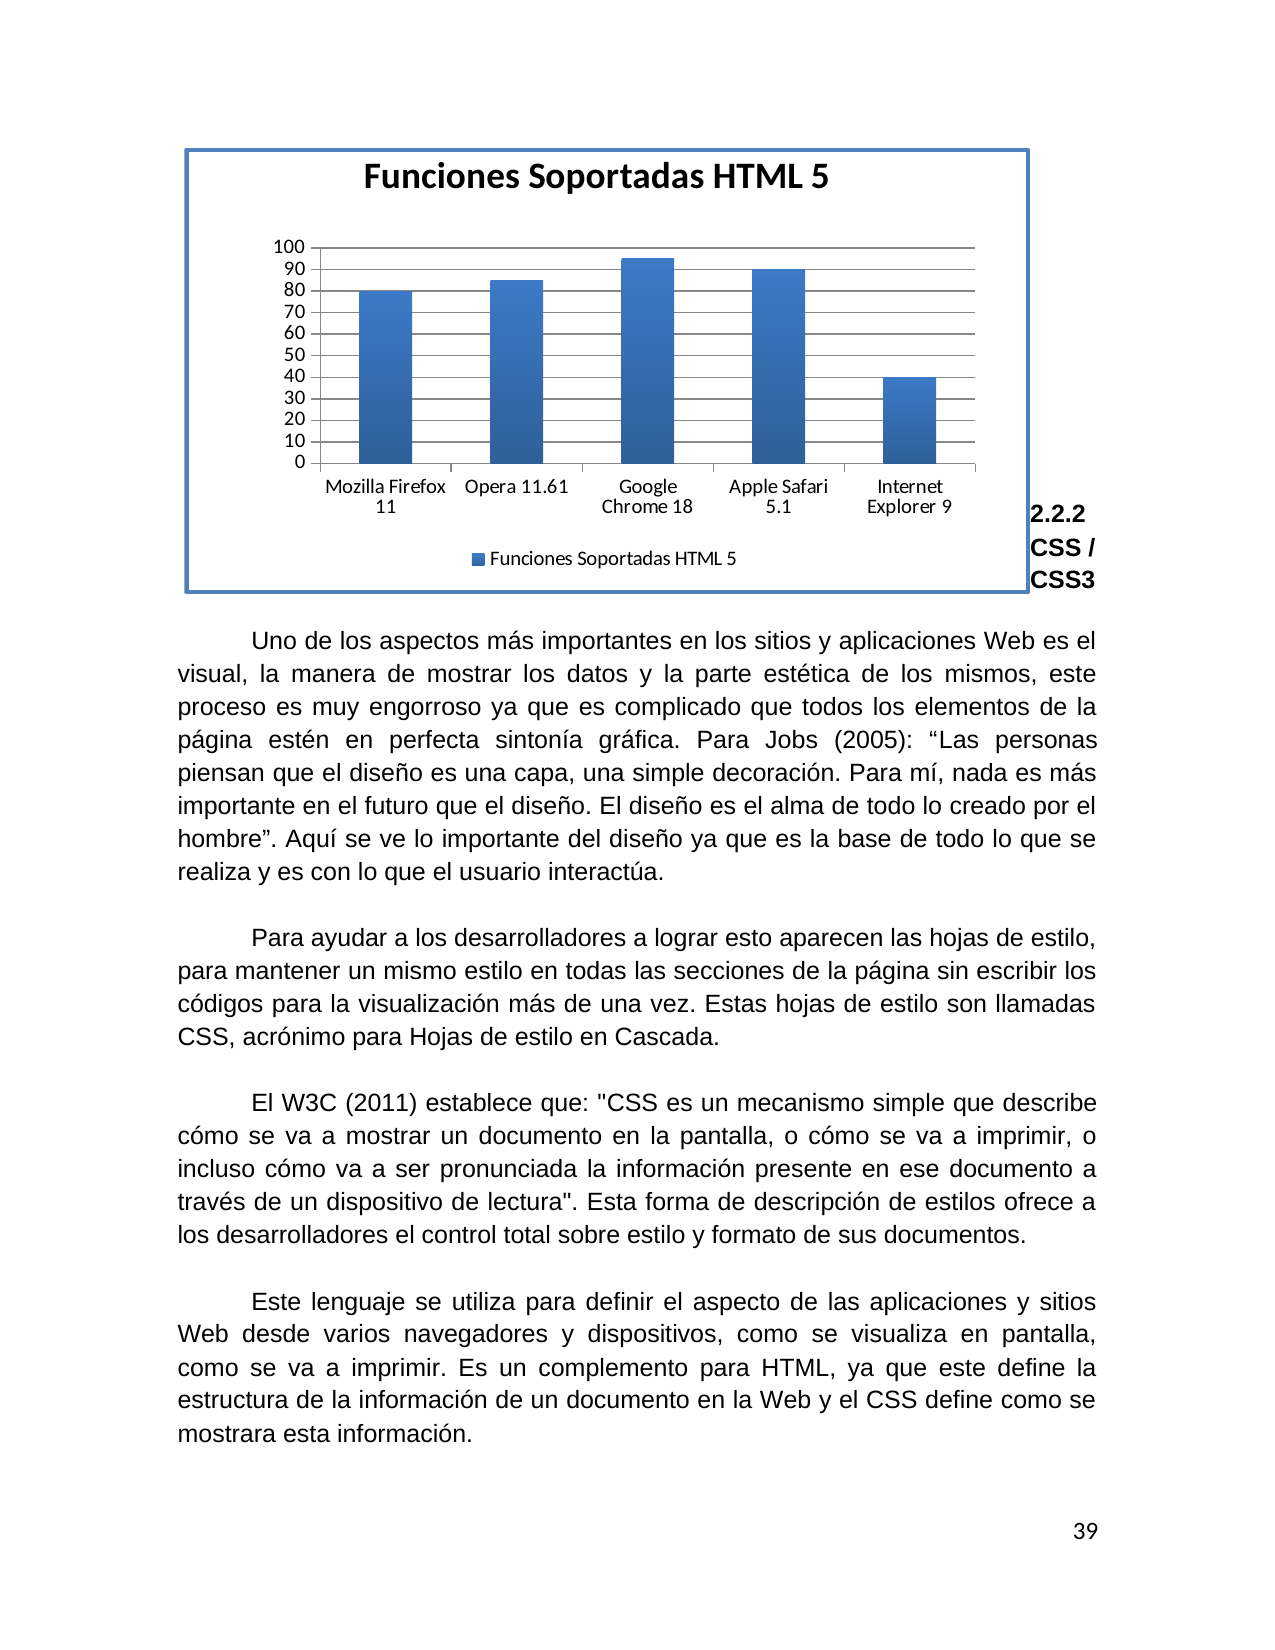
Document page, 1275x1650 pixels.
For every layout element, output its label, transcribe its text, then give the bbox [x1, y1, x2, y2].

list El W3C (2011) establece que: "CSS es un mecanismo simple que describe cómo se va a mostrar un documento en la pantalla, o cómo se va a imprimir, o incluso cómo va a ser pronunciada la información presente en ese documento a través de un dispositivo de lectura". Esta forma de descripción de estilos ofrece a los desarrolladores el control total sobre estilo y formato de sus documentos. [177, 1088, 1098, 1249]
list Para ayudar a los desarrolladores a lograr esto aparecen las hojas de estilo, para mantener un mismo estilo en todas las secciones de la página sin escribir los códigos para la visualización más de una vez. Estas hojas de estilo son llamadas CSS, acrónimo para Hojas de estilo en Cascada. [177, 923, 1098, 1051]
list Uno de los aspectos más importantes en los sitios y aplicaciones Web es el visual, la manera de mostrar los datos y la parte estética de los mismos, este proceso es muy engorroso ya que es complicado que todos los elementos de la página estén en perfecta sintonía gráfica. Para Jobs (2005): “Las personas piensan que el diseño es una capa, una simple decoración. Para mí, nada es más importante en el futuro que el diseño. El diseño es el alma de todo lo creado por el hombre”. Aquí se ve lo importante del diseño ya que es la base de todo lo que se realiza y es con lo que el usuario interactúa. [177, 626, 1098, 886]
list Este lenguaje se utiliza para definir el aspecto de las aplicaciones y sitios Web desde varios navegadores y dispositivos, como se visualiza en pantalla, como se va a imprimir. Es un complemento para HTML, ya que este define la estructura de la información de un documento en la Web y el CSS define como se mostrara esta información. [177, 1286, 1098, 1447]
subtitle 2.2.2 CSS / CSS3 [1030, 499, 1098, 594]
